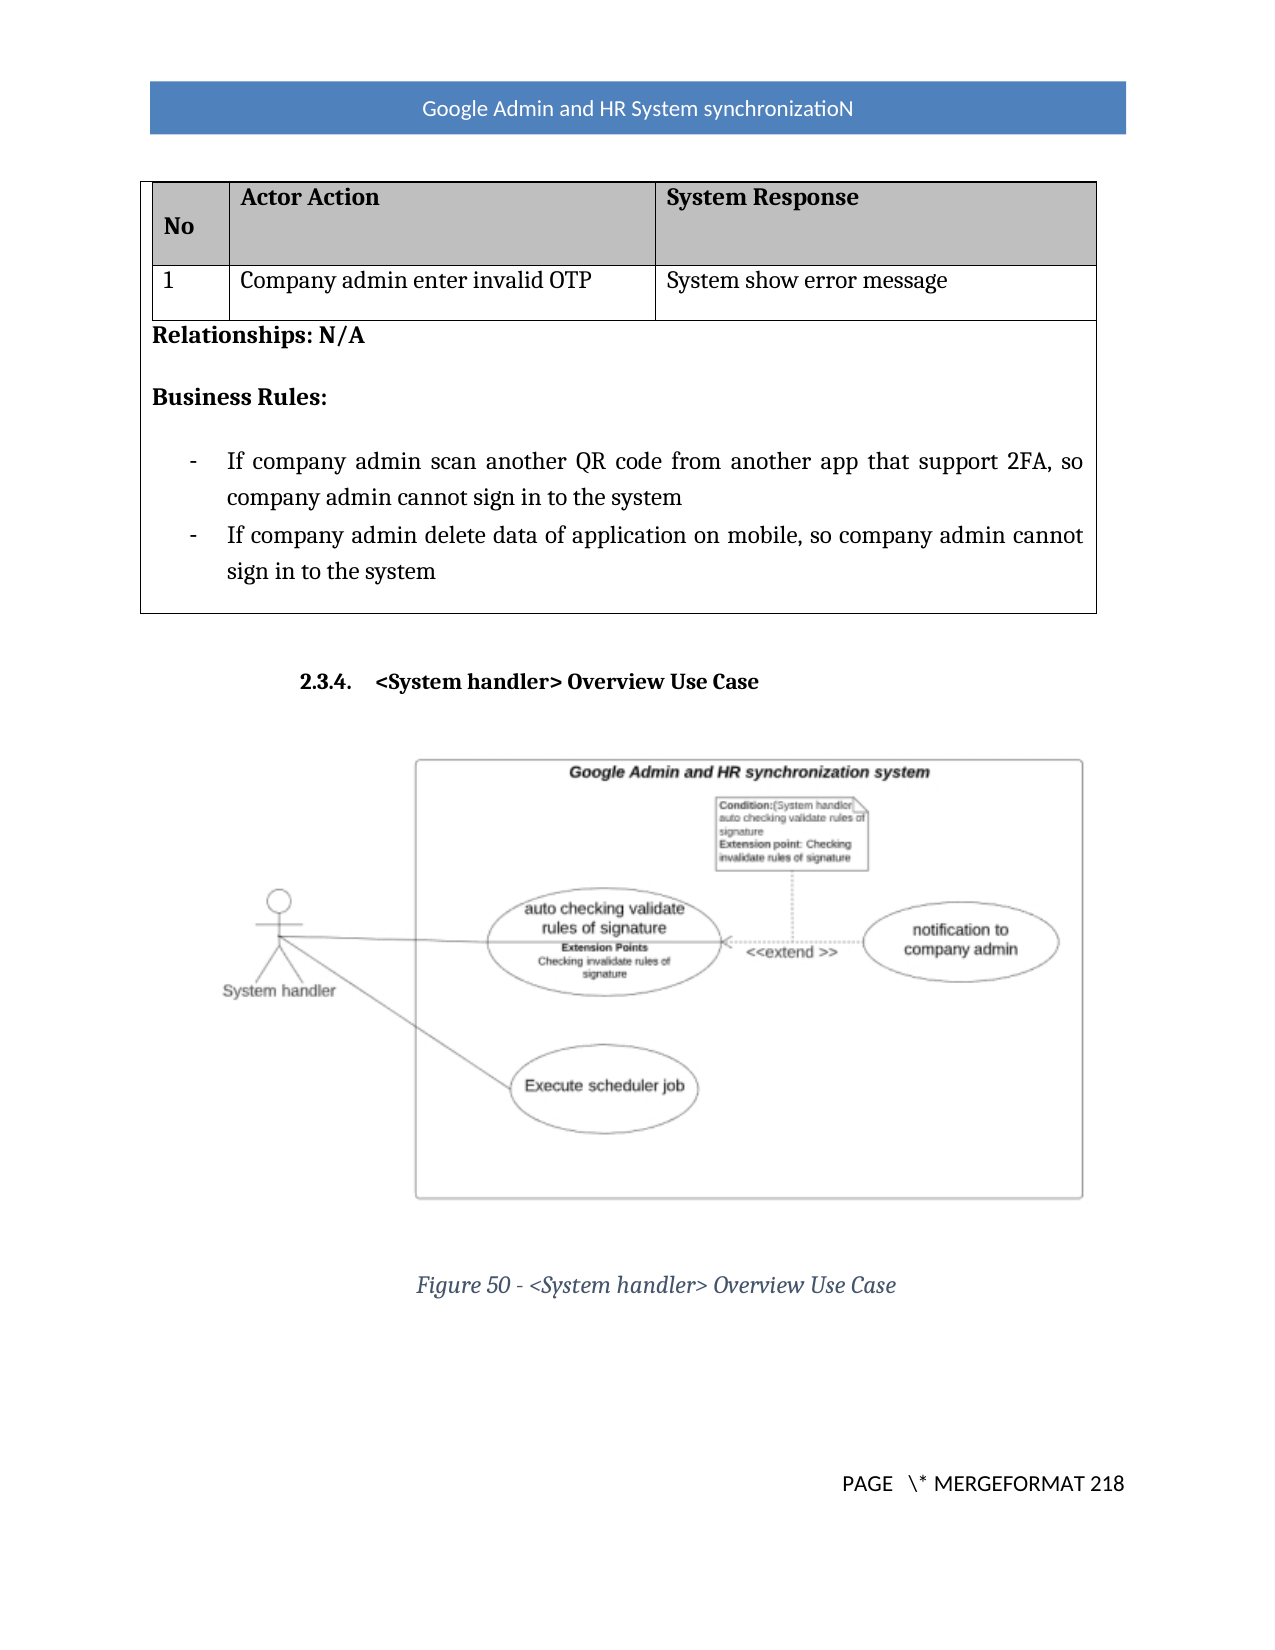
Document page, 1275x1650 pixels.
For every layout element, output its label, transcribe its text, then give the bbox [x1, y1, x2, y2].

text Figure 50 - <System handler> Overview Use Case [187, 1271, 1125, 1300]
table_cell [141, 182, 1096, 613]
subtitle <System handler> Overview Use Case [300, 669, 1125, 695]
picture [187, 728, 1129, 1238]
